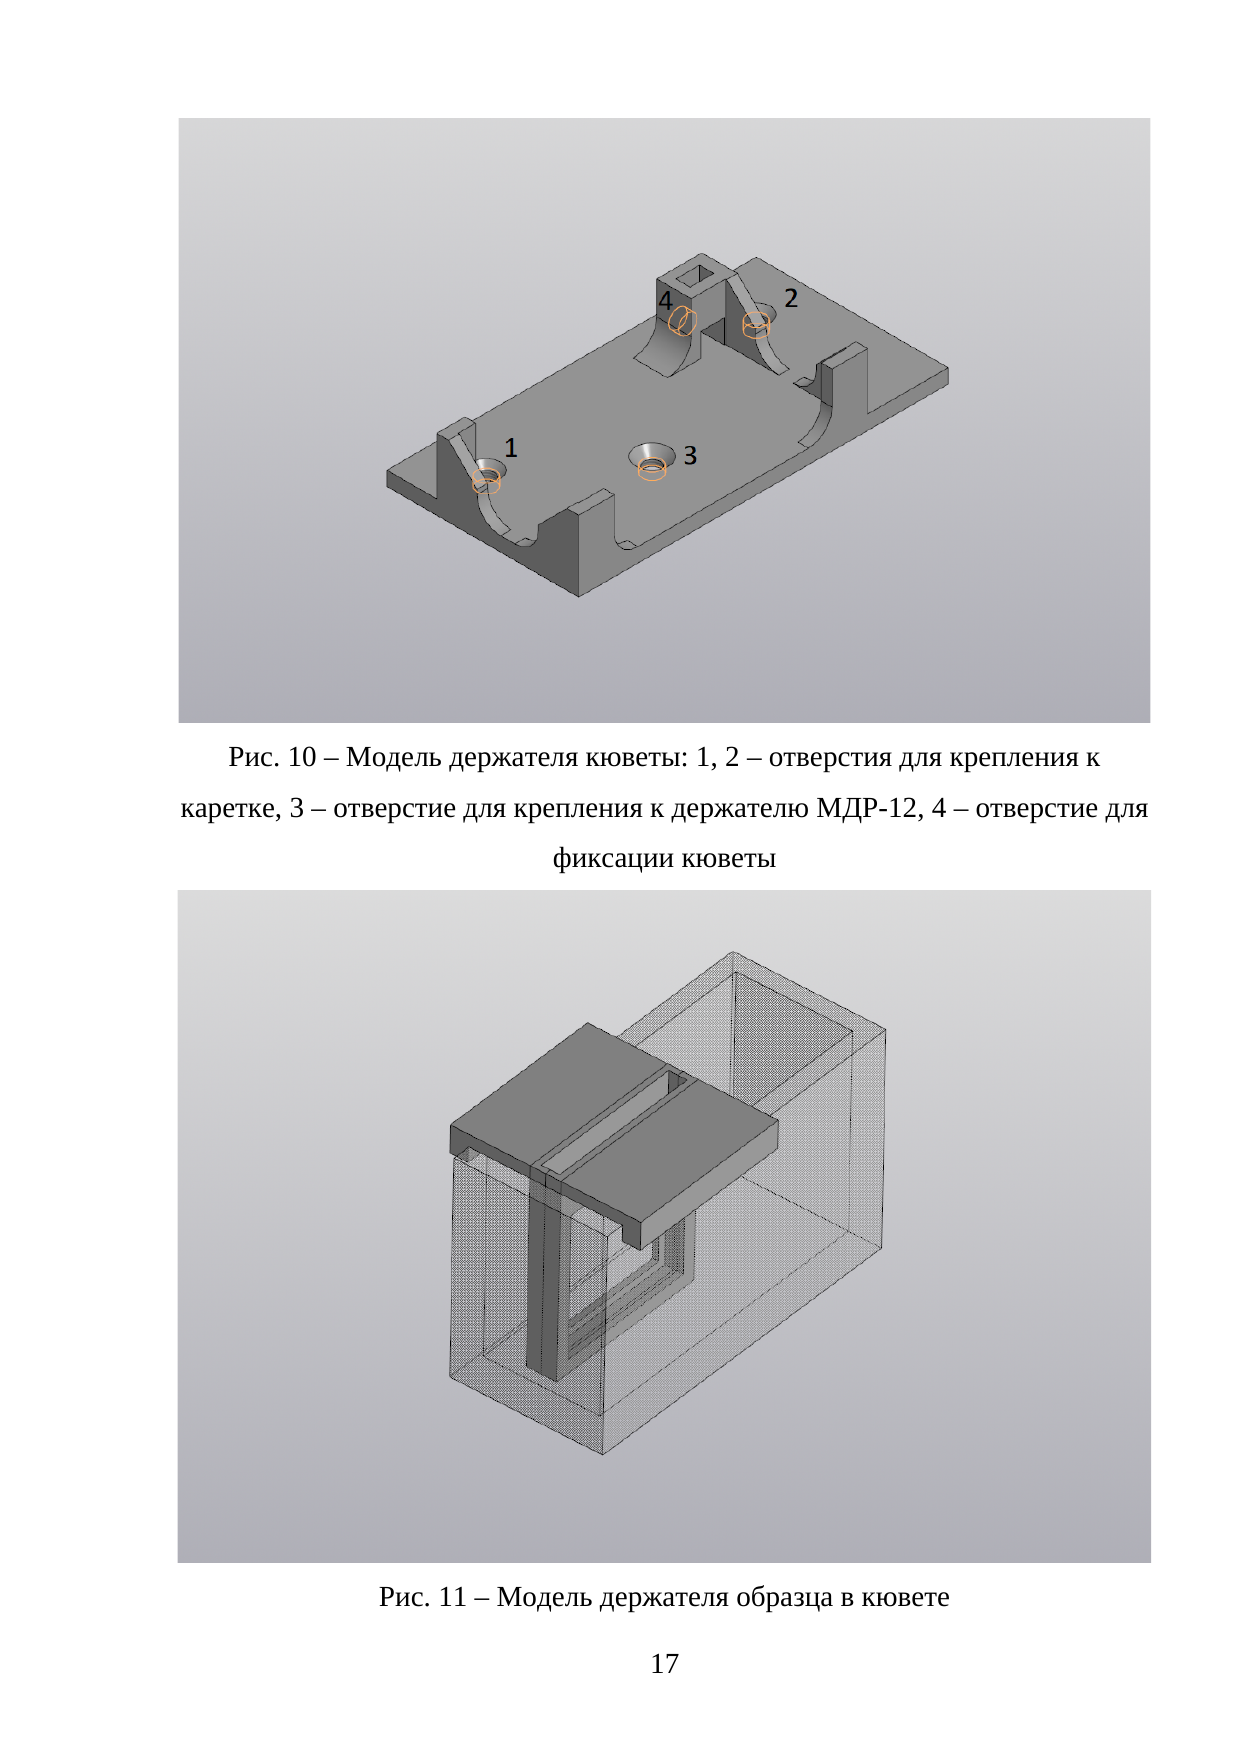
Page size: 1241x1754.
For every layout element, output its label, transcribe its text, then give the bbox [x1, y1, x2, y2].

picture [178, 118, 1151, 723]
text Рис. 11 – Модель держателя образца в кювете [177, 1579, 1152, 1613]
picture [177, 890, 1152, 1563]
text Рис. 10 – Модель держателя кюветы: 1, 2 – отверстия для крепления к каретке, 3 – отверстие для крепления к держателю МДР-12, 4 – отверстие для фиксации кюветы [177, 739, 1152, 874]
